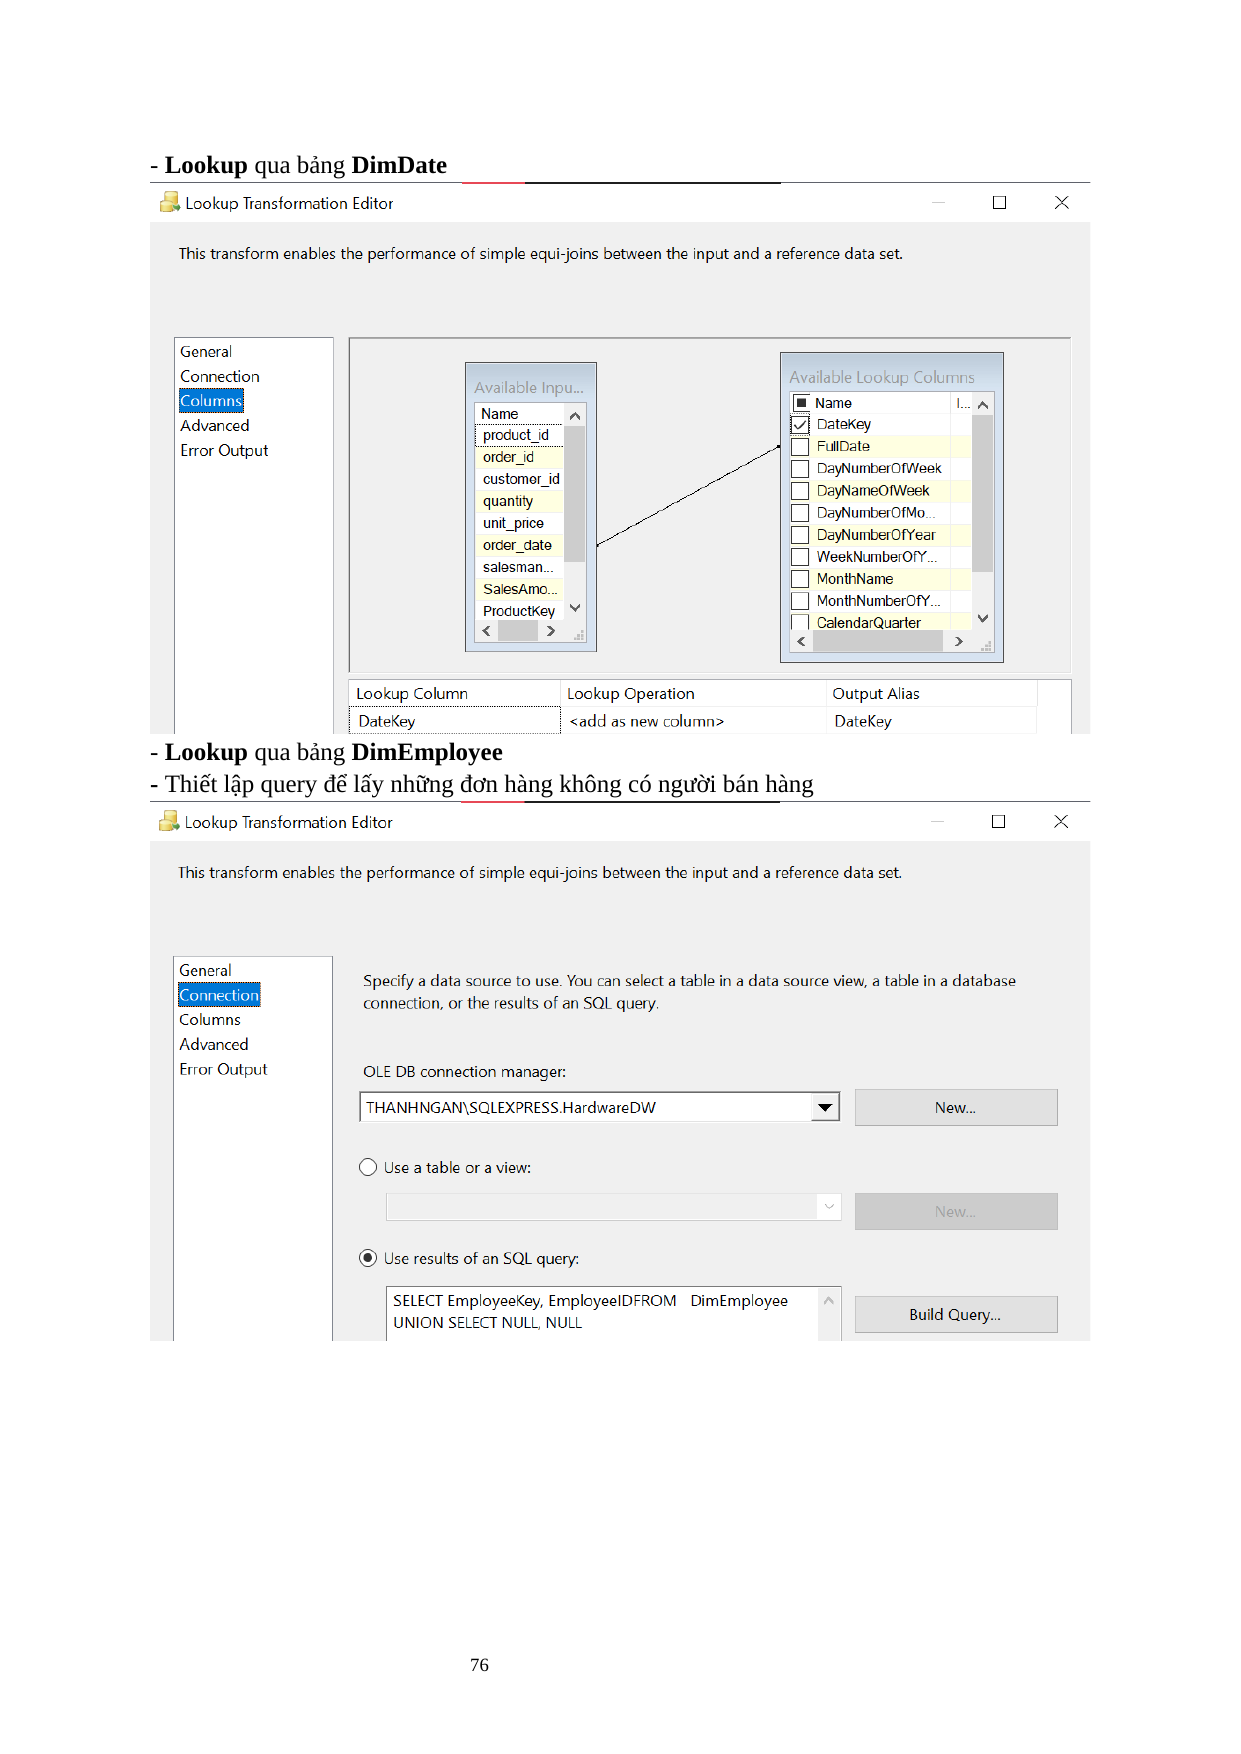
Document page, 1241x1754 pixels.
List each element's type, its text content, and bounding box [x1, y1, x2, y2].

picture [150, 801, 1091, 1341]
text - Lookup qua bảng DimEmployee [150, 737, 1090, 766]
text - Lookup qua bảng DimDate [150, 150, 1090, 179]
picture [150, 182, 1091, 734]
text - Thiết lập query để lấy những đơn hàng không có người bán hàng [150, 769, 1090, 798]
